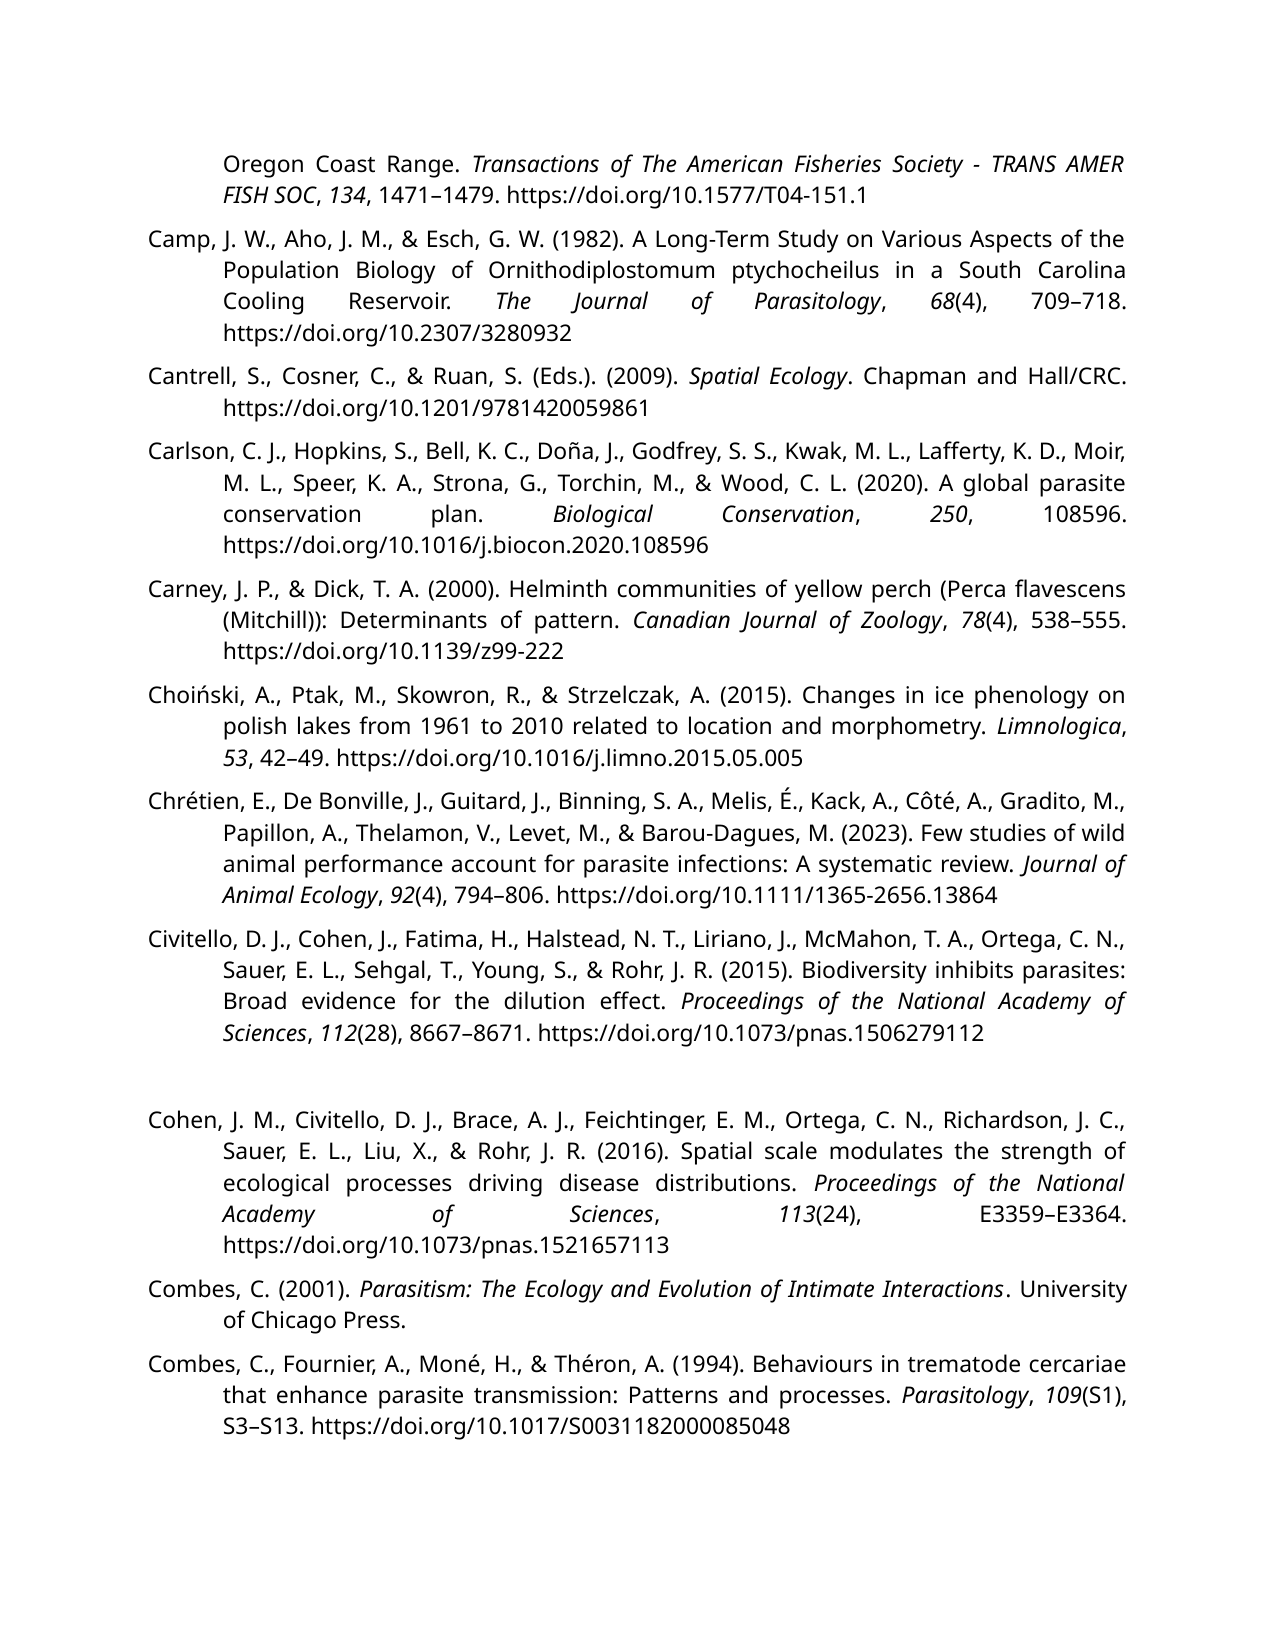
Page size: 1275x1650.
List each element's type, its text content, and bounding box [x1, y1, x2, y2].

text Chrétien, E., De Bonville, J., Guitard, J., Binning, S. A., Melis, É., Kack, A., Côté, A., Gradito, M., Papillon, A., Thelamon, V., Levet, M., & Barou-Dagues, M. (2023). Few studies of wild animal performance account for parasite infections: A systematic review. Journal of Animal Ecology, 92(4), 794–806. https://doi.org/10.1111/1365-2656.13864 [148, 785, 1127, 910]
text Choiński, A., Ptak, M., Skowron, R., & Strzelczak, A. (2015). Changes in ice phenology on polish lakes from 1961 to 2010 related to location and morphometry. Limnologica, 53, 42–49. https://doi.org/10.1016/j.limno.2015.05.005 [148, 679, 1127, 773]
text Civitello, D. J., Cohen, J., Fatima, H., Halstead, N. T., Liriano, J., McMahon, T. A., Ortega, C. N., Sauer, E. L., Sehgal, T., Young, S., & Rohr, J. R. (2015). Biodiversity inhibits parasites: Broad evidence for the dilution effect. Proceedings of the National Academy of Sciences, 112(28), 8667–8671. https://doi.org/10.1073/pnas.1506279112 [148, 923, 1127, 1048]
text Cantrell, S., Cosner, C., & Ruan, S. (Eds.). (2009). Spatial Ecology. Chapman and Hall/CRC. https://doi.org/10.1201/9781420059861 [148, 360, 1127, 423]
text Combes, C. (2001). Parasitism: The Ecology and Evolution of Intimate Interactions. University of Chicago Press. [148, 1273, 1127, 1335]
text Carlson, C. J., Hopkins, S., Bell, K. C., Doña, J., Godfrey, S. S., Kwak, M. L., Lafferty, K. D., Moir, M. L., Speer, K. A., Strona, G., Torchin, M., & Wood, C. L. (2020). A global parasite conservation plan. Biological Conservation, 250, 108596. https://doi.org/10.1016/j.biocon.2020.108596 [148, 435, 1127, 560]
text Cohen, J. M., Civitello, D. J., Brace, A. J., Feichtinger, E. M., Ortega, C. N., Richardson, J. C., Sauer, E. L., Liu, X., & Rohr, J. R. (2016). Spatial scale modulates the strength of ecological processes driving disease distributions. Proceedings of the National Academy of Sciences, 113(24), E3359–E3364. https://doi.org/10.1073/pnas.1521657113 [148, 1104, 1127, 1260]
text Combes, C., Fournier, A., Moné, H., & Théron, A. (1994). Behaviours in trematode cercariae that enhance parasite transmission: Patterns and processes. Parasitology, 109(S1), S3–S13. https://doi.org/10.1017/S0031182000085048 [148, 1348, 1127, 1441]
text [148, 148, 1127, 210]
text Camp, J. W., Aho, J. M., & Esch, G. W. (1982). A Long-Term Study on Various Aspects of the Population Biology of Ornithodiplostomum ptychocheilus in a South Carolina Cooling Reservoir. The Journal of Parasitology, 68(4), 709–718. https://doi.org/10.2307/3280932 [148, 223, 1127, 348]
text Carney, J. P., & Dick, T. A. (2000). Helminth communities of yellow perch (Perca flavescens (Mitchill)): Determinants of pattern. Canadian Journal of Zoology, 78(4), 538–555. https://doi.org/10.1139/z99-222 [148, 573, 1127, 666]
